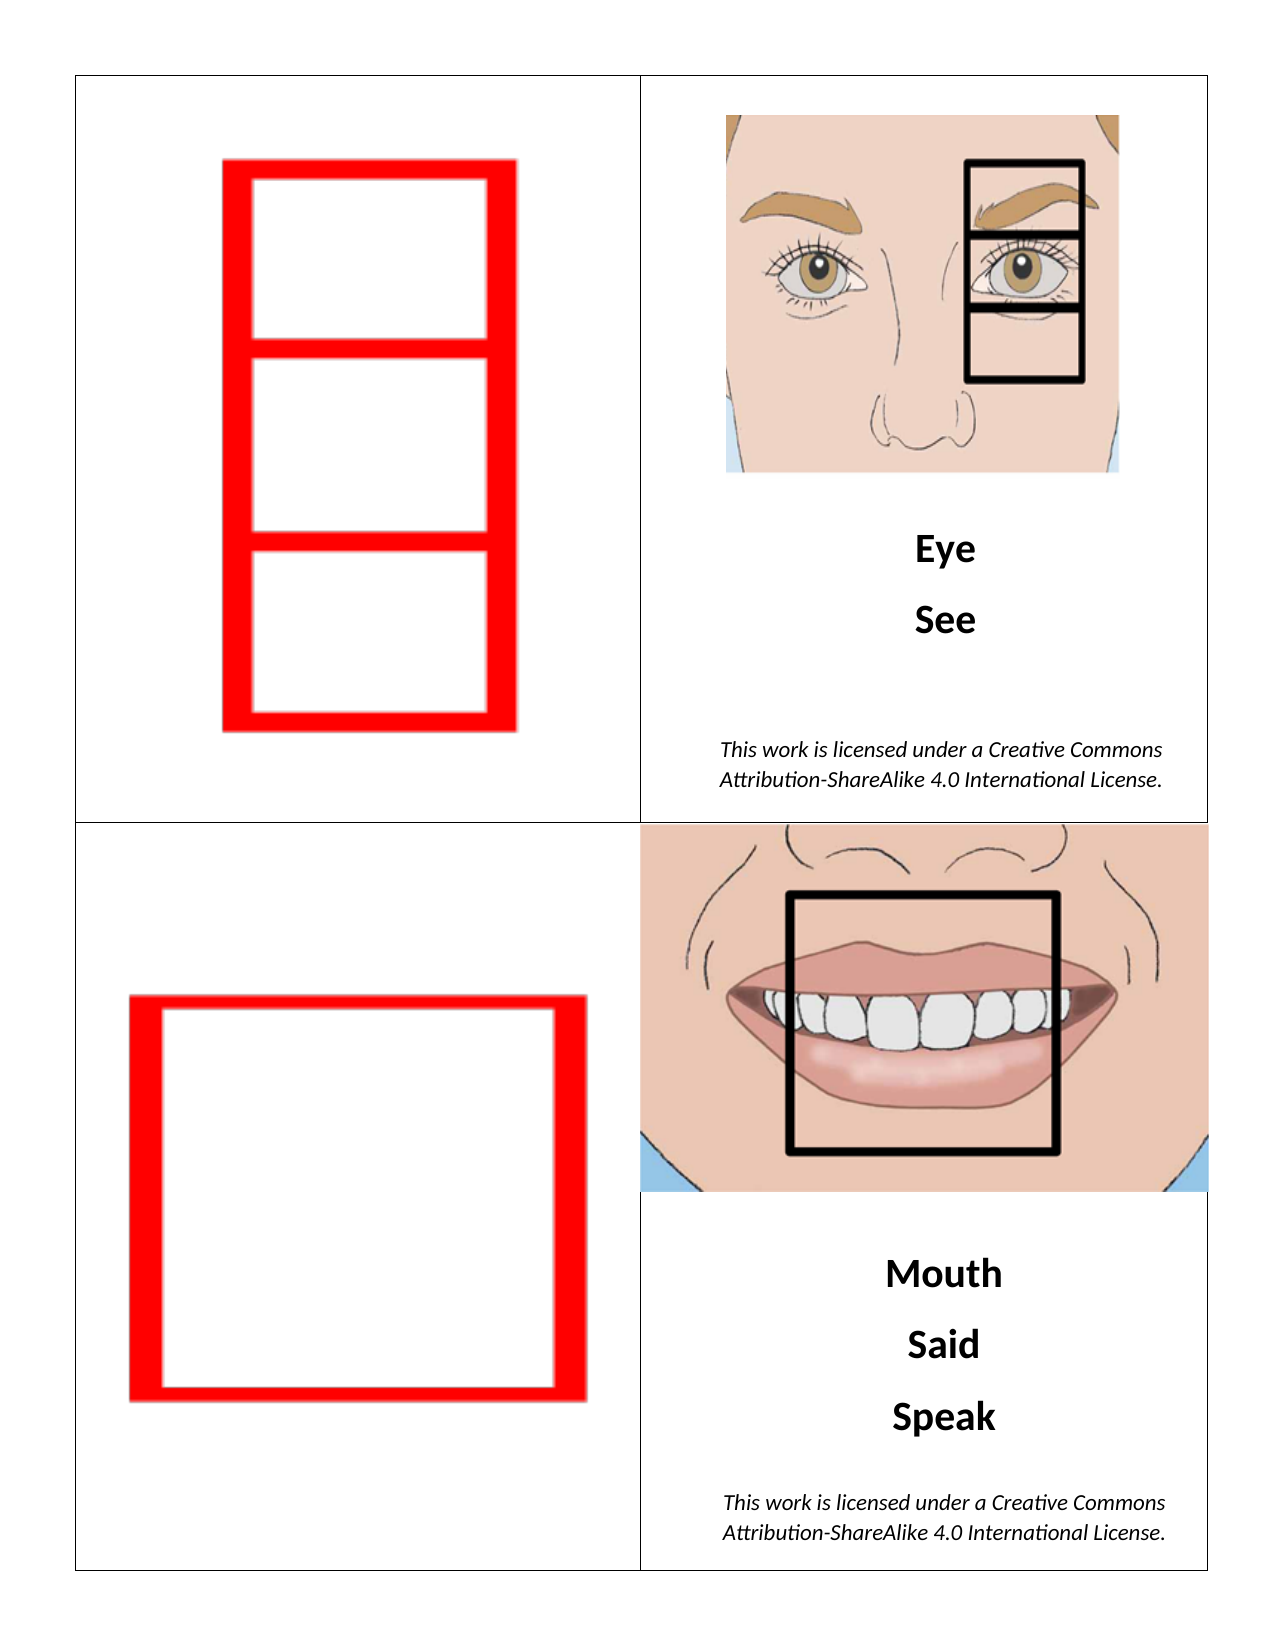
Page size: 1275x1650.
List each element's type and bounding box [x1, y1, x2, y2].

picture [150, 125, 585, 764]
table_cell [641, 76, 1207, 822]
picture [73, 950, 638, 1426]
picture [726, 115, 1120, 479]
table_cell [641, 1192, 1207, 1569]
picture [640, 823, 1209, 1192]
table_cell [76, 76, 640, 822]
table_cell [76, 823, 640, 1569]
